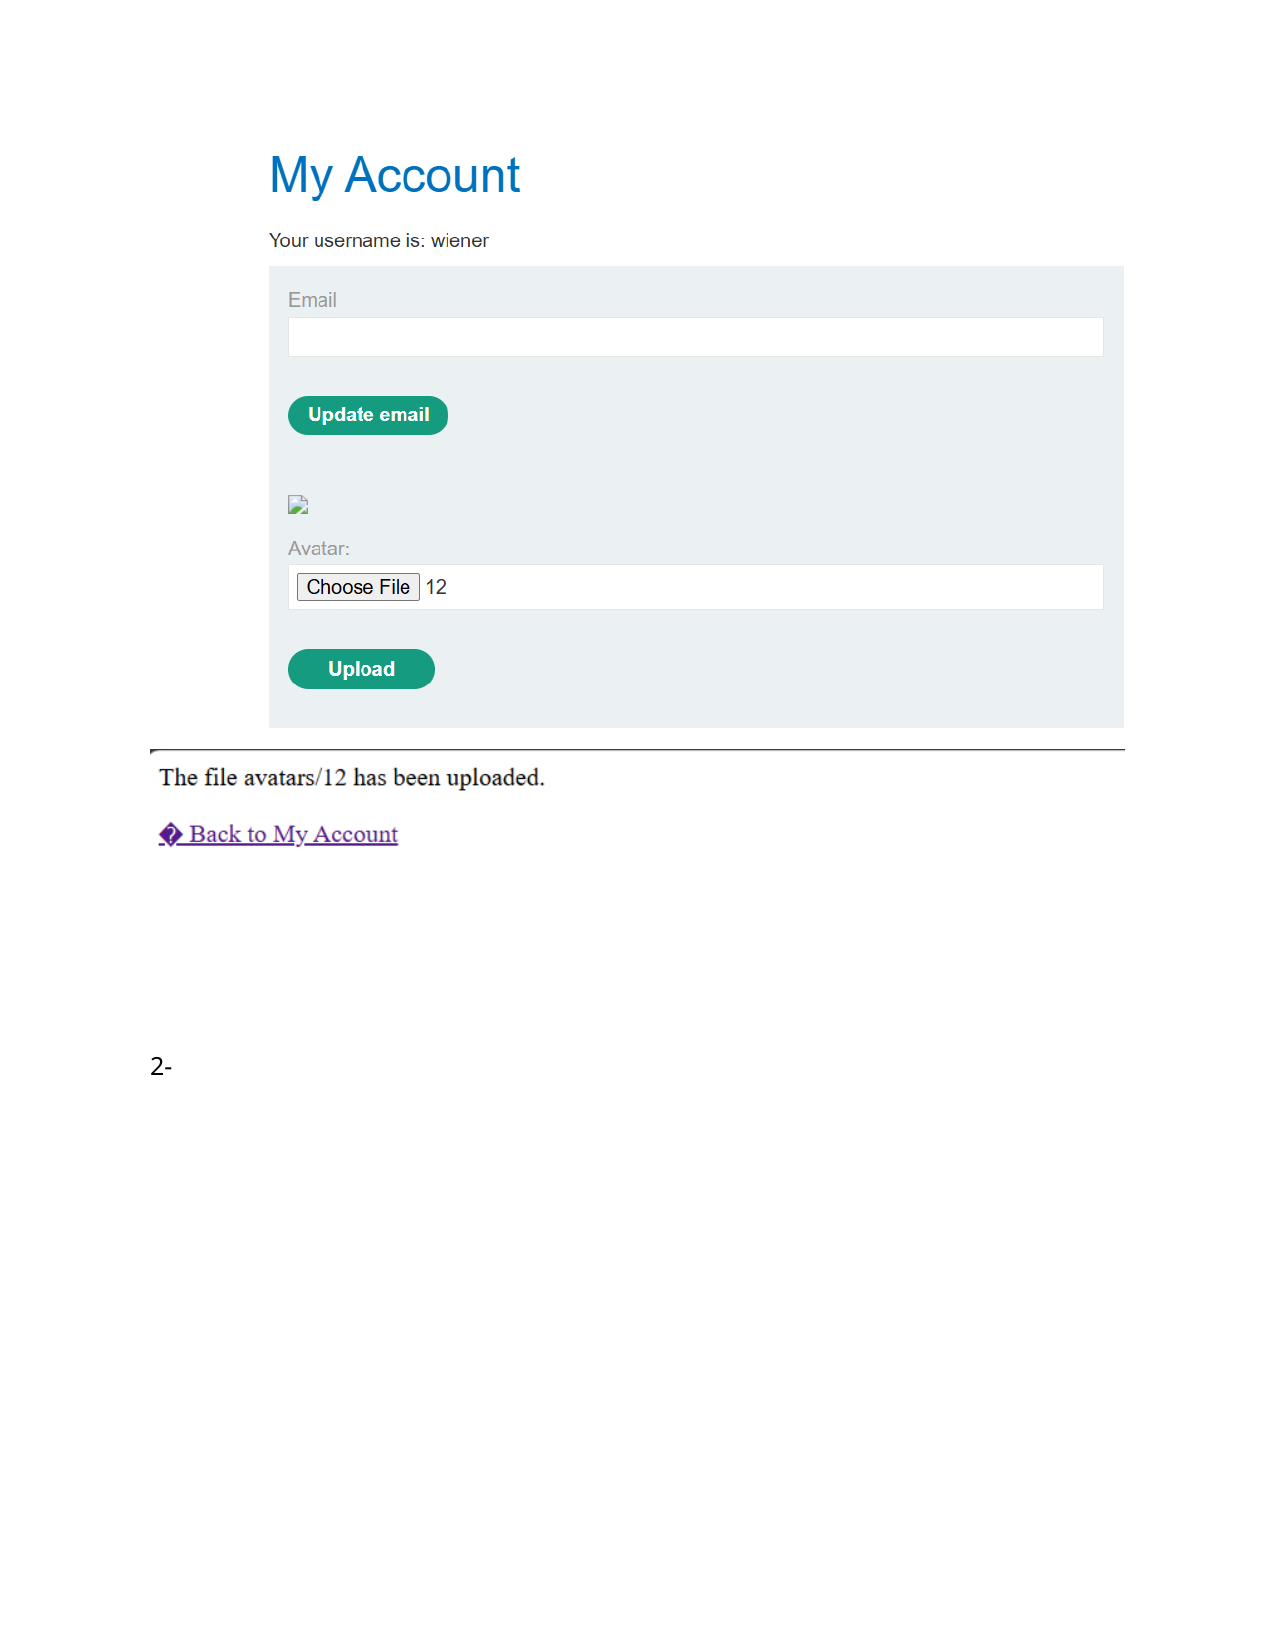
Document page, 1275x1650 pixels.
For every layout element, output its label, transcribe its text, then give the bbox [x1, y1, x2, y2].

picture [150, 150, 1125, 728]
text 2- [150, 1049, 1125, 1083]
picture [150, 749, 1125, 1027]
